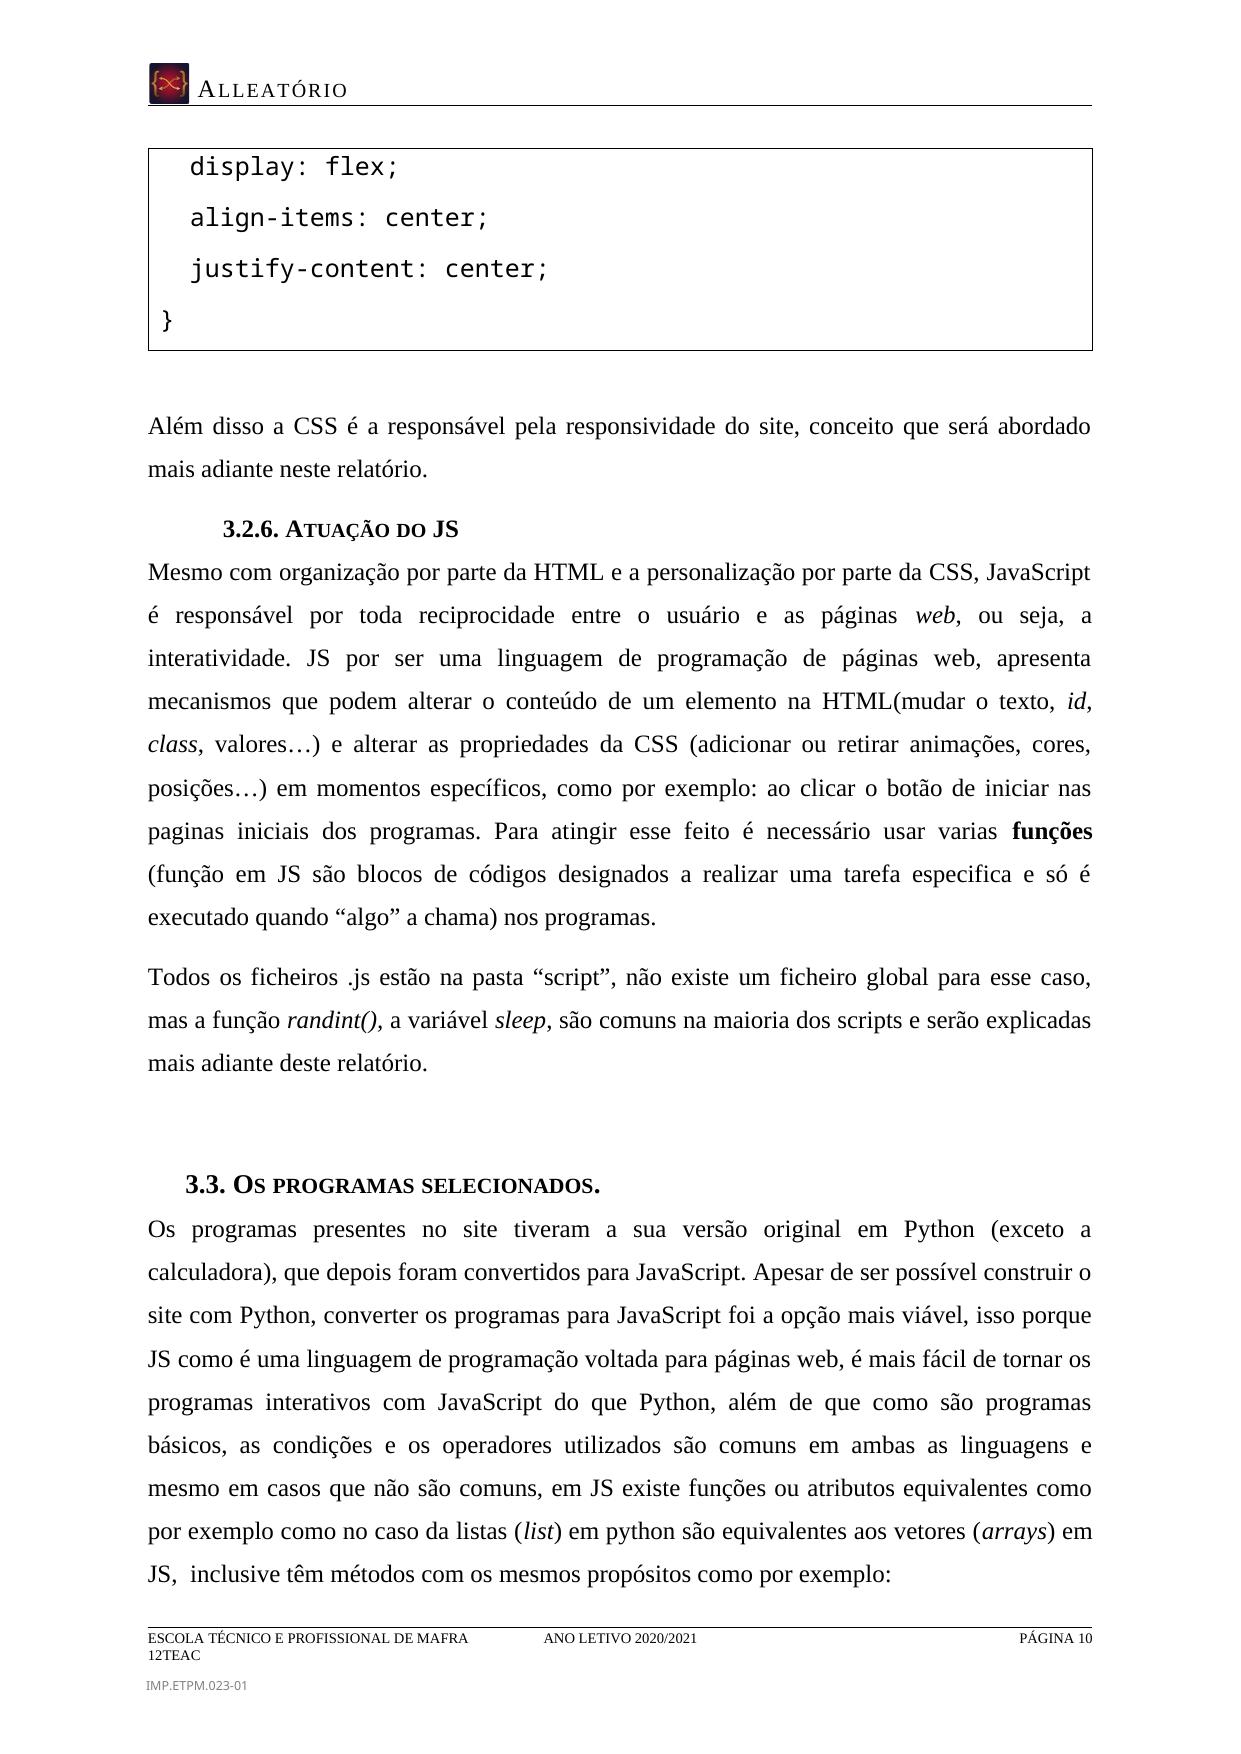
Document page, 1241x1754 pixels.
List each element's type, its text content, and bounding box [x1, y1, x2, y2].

picture [149, 63, 190, 104]
text Os programas presentes no site tiveram a sua versão original em Python (exceto a calculadora), que depois foram convertidos para JavaScript. Apesar de ser possível construir o site com Python, converter os programas para JavaScript foi a opção mais viável, isso porque JS como é uma linguagem de programação voltada para páginas web, é mais fácil de tornar os programas interativos com JavaScript do que Python, além de que como são programas básicos, as condições e os operadores utilizados são comuns em ambas as linguagens e mesmo em casos que não são comuns, em JS existe funções ou atributos equivalentes como por exemplo como no caso da listas (list) em python são equivalentes aos vetores (arrays) em JS, inclusive têm métodos com os mesmos propósitos como por exemplo: [148, 1214, 1092, 1588]
text Todos os ficheiros .js estão na pasta “script”, não existe um ficheiro global para esse caso, mas a função randint(), a variável sleep, são comuns na maioria dos scripts e serão explicadas mais adiante deste relatório. [148, 962, 1092, 1077]
subtitle Os programas selecionados. [185, 1168, 1092, 1199]
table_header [149, 149, 1092, 350]
text Mesmo com organização por parte da HTML e a personalização por parte da CSS, JavaScript é responsável por toda reciprocidade entre o usuário e as páginas web, ou seja, a interatividade. JS por ser uma linguagem de programação de páginas web, apresenta mecanismos que podem alterar o conteúdo de um elemento na HTML(mudar o texto, id, class, valores…) e alterar as propriedades da CSS (adicionar ou retirar animações, cores, posições…) em momentos específicos, como por exemplo: ao clicar o botão de iniciar nas paginas iniciais dos programas. Para atingir esse feito é necessário usar varias funções (função em JS são blocos de códigos designados a realizar uma tarefa especifica e só é executado quando “algo” a chama) nos programas. [148, 557, 1092, 931]
text Além disso a CSS é a responsável pela responsividade do site, conceito que será abordado mais adiante neste relatório. [148, 411, 1092, 483]
subtitle Atuação do JS [223, 514, 1092, 543]
